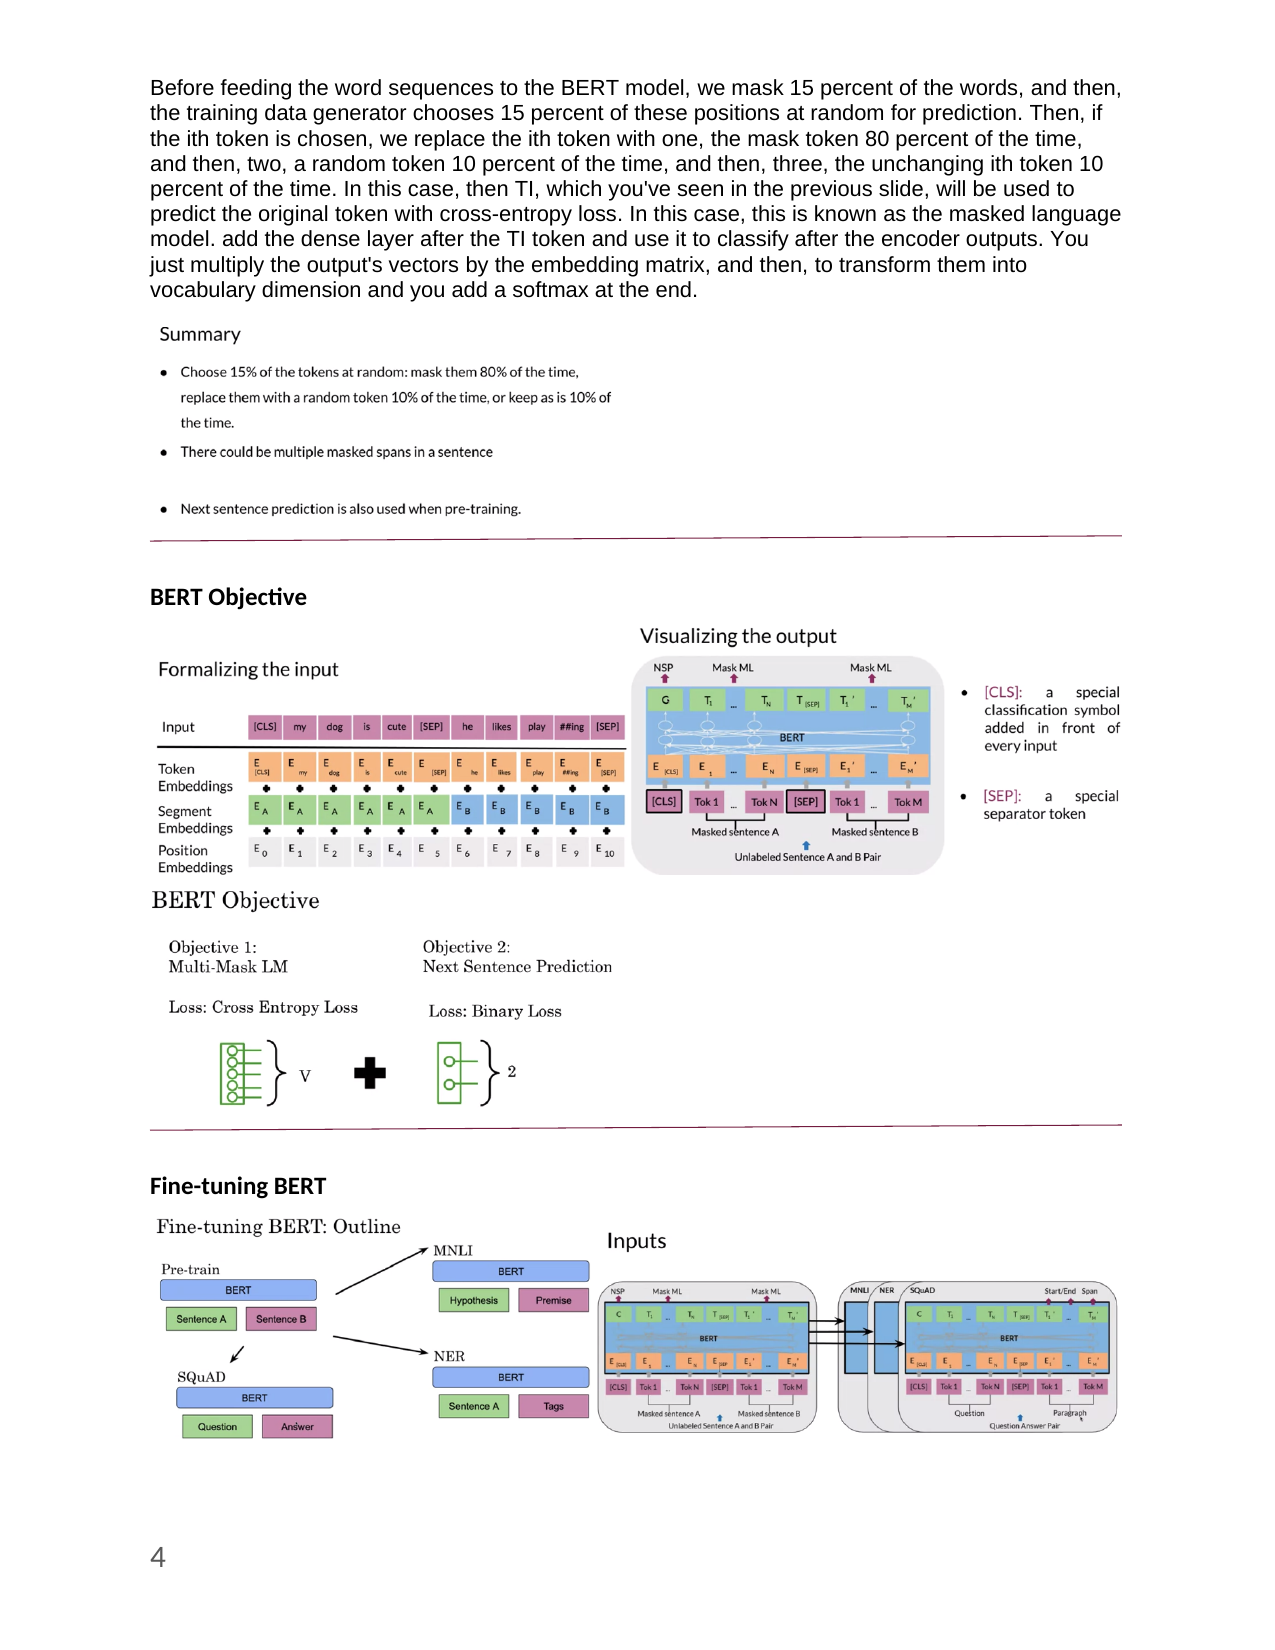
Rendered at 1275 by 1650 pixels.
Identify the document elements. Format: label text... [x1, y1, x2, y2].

picture [150, 889, 612, 1110]
picture [150, 1215, 1119, 1440]
picture [150, 626, 1122, 875]
picture [150, 327, 612, 521]
text vocabulary dimension and you add a softmax at the end. [150, 277, 1125, 302]
text Before feeding the word sequences to the BERT model, we mask 15 percent of the words, and then, the training data generator chooses 15 percent of these positions at random for prediction. Then, if the ith token is chosen, we replace the ith token with one, the mask token 80 percent of the time, and then, two, a random token 10 percent of the time, and then, three, the unchanging ith token 10 percent of the time. In this case, then TI, which you've seen in the previous slide, will be used to predict the original token with cross-entropy loss. In this case, this is known as the masked language model. add the dense layer after the TI token and use it to classify after the encoder outputs. You just multiply the output's vectors by the embedding matrix, and then, to transform them into [150, 75, 1125, 277]
text Fine-tuning BERT [150, 1170, 1125, 1201]
text BERT Objective [150, 581, 1125, 612]
